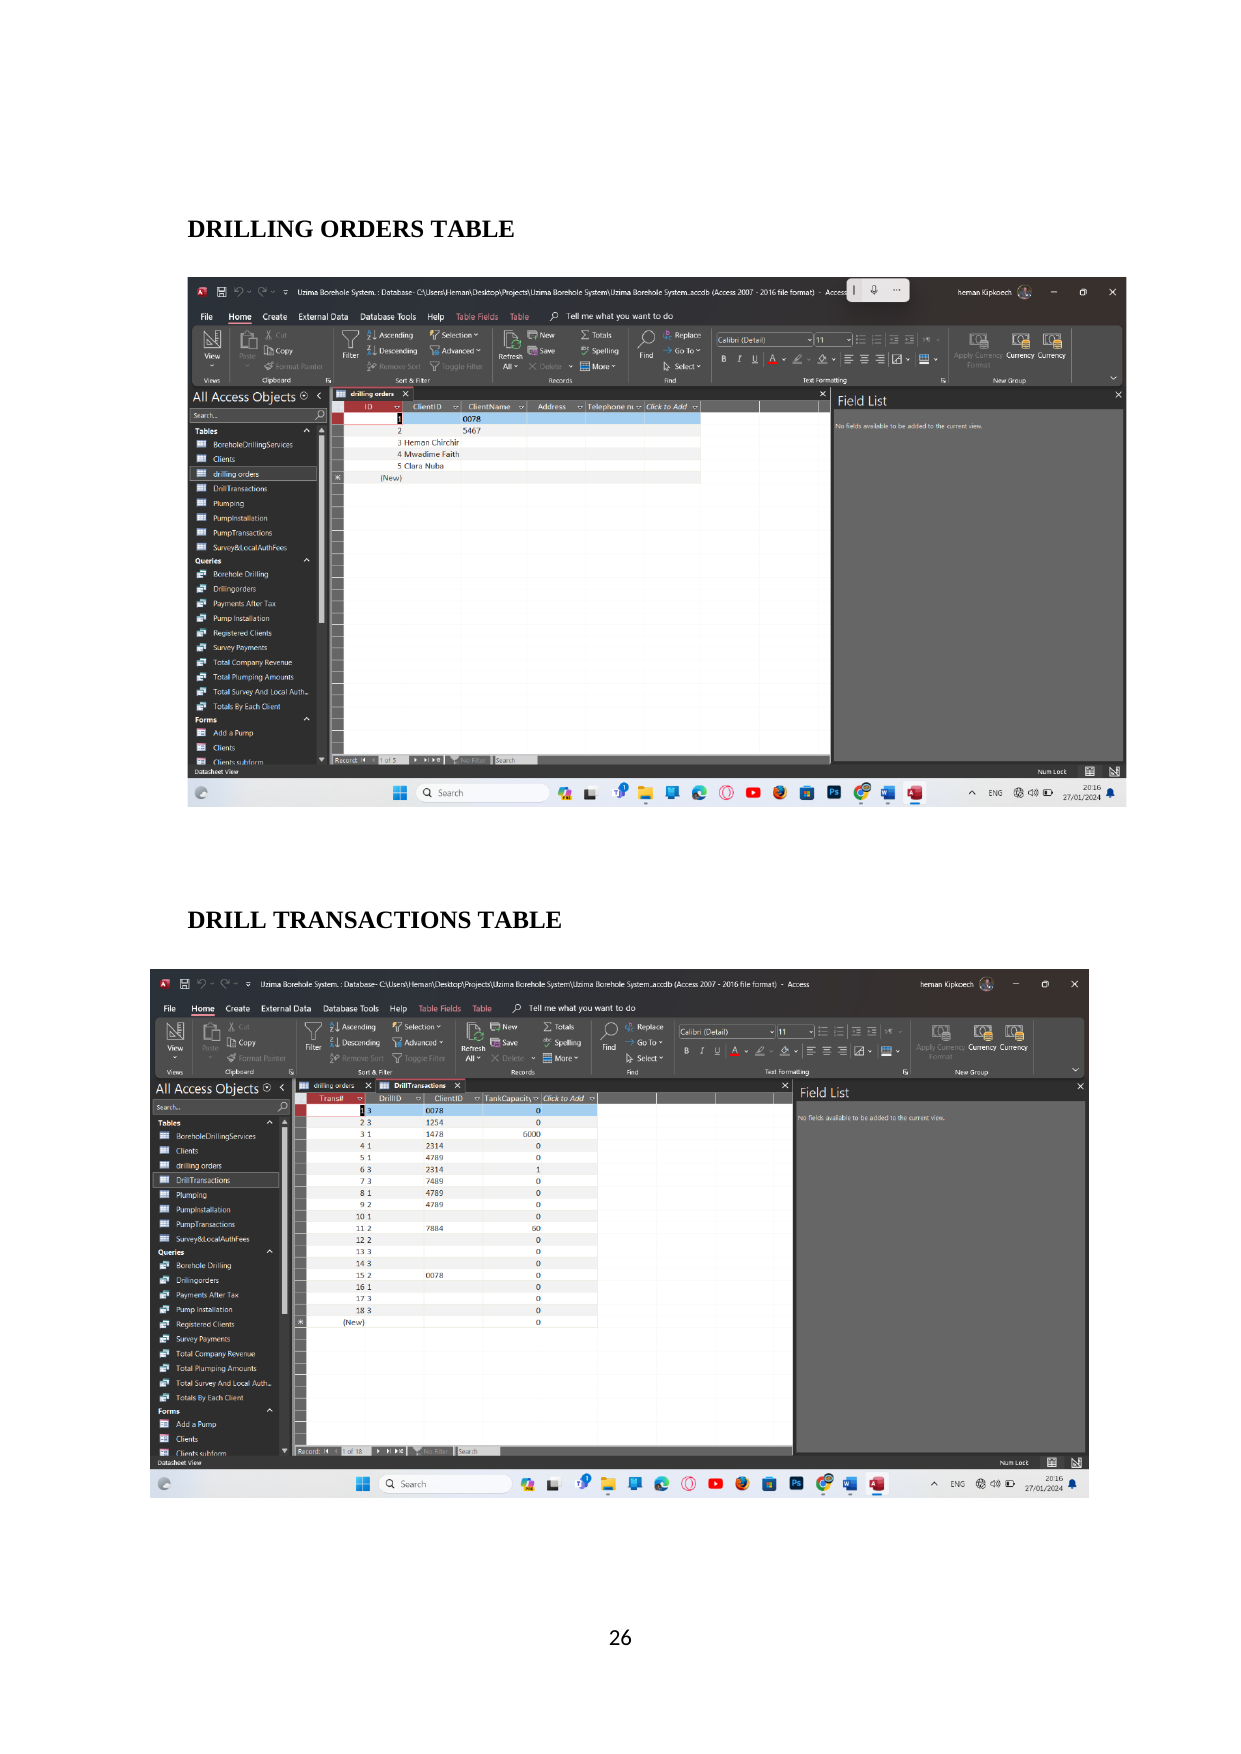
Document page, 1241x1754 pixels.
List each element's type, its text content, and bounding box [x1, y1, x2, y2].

text DRILLING ORDERS TABLE [187, 214, 1090, 243]
picture [150, 969, 1089, 1498]
picture [187, 277, 1127, 807]
text DRILL TRANSACTIONS TABLE [187, 905, 1090, 934]
